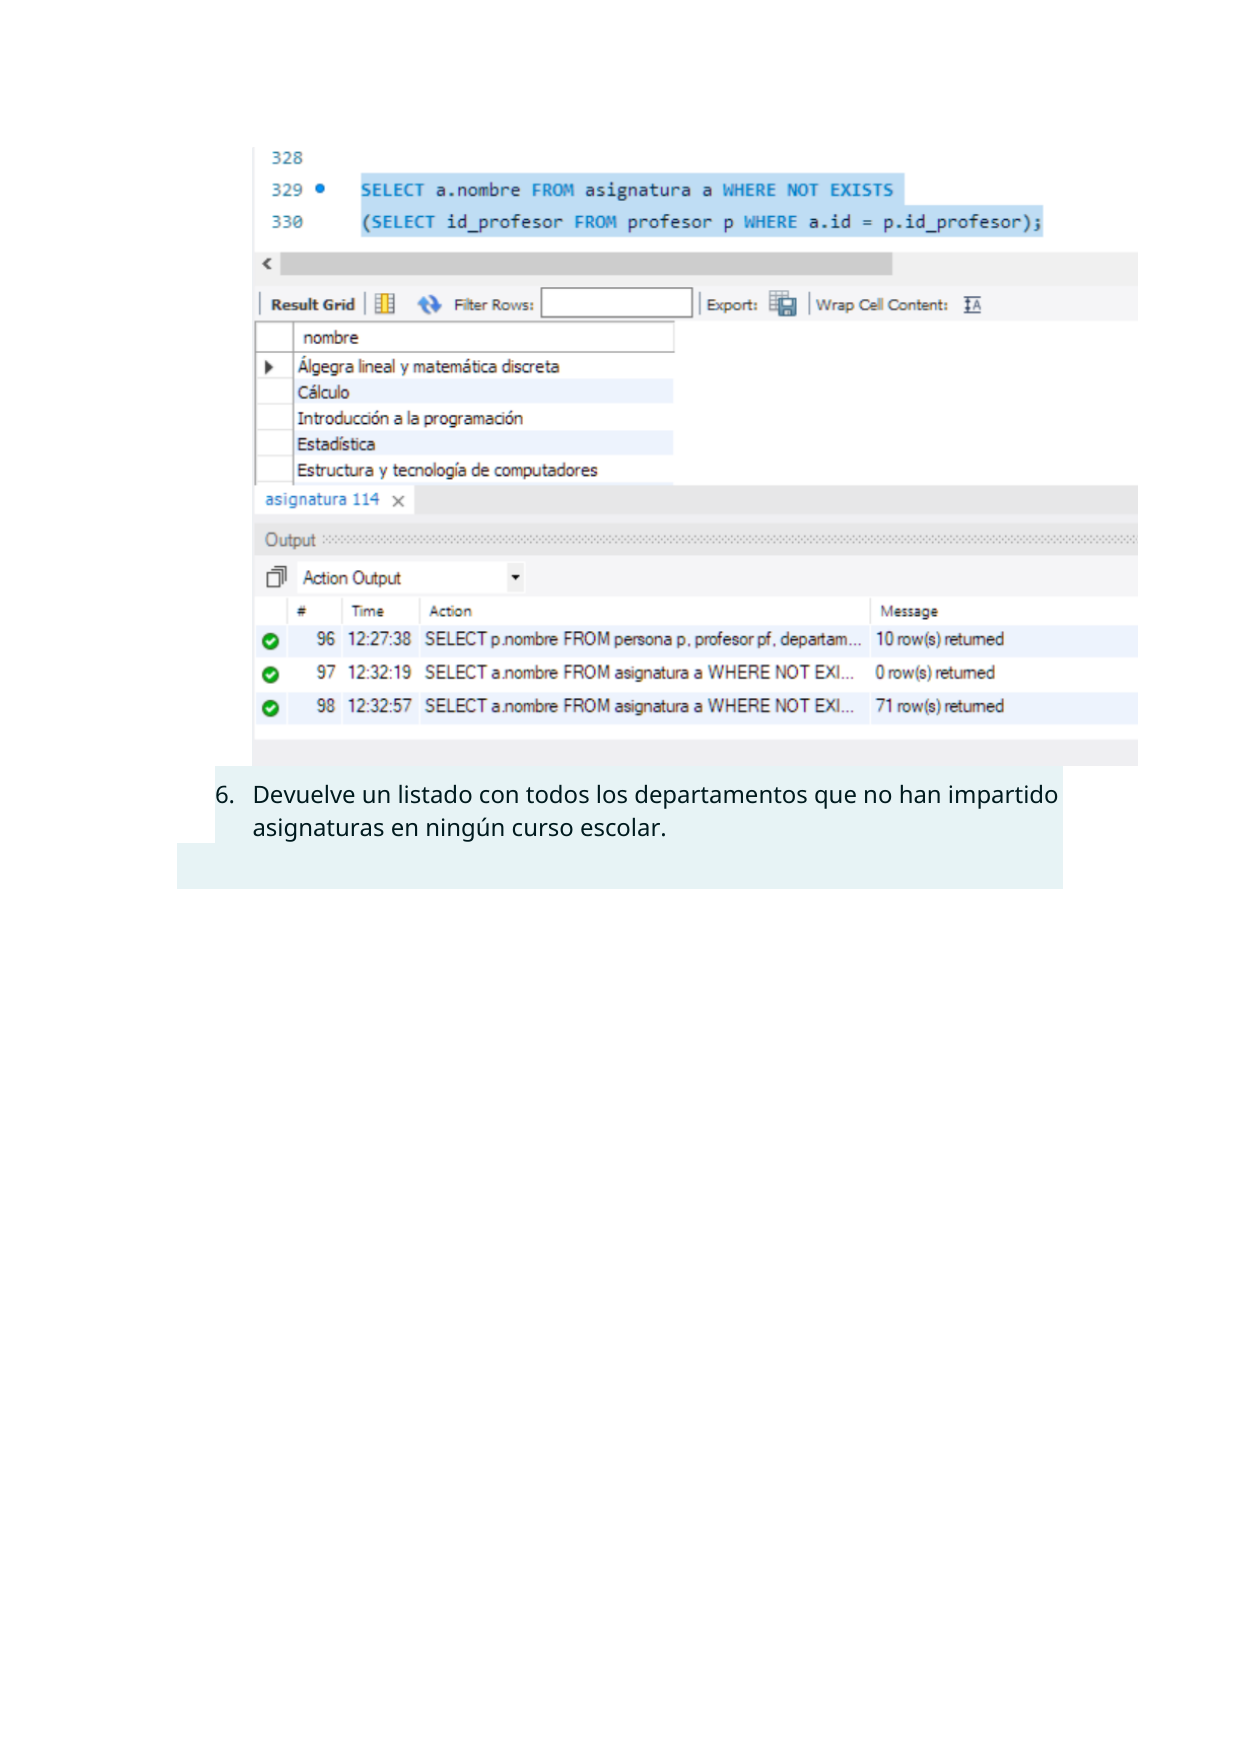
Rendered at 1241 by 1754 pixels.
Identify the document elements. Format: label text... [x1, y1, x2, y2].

picture [252, 147, 1138, 766]
list Devuelve un listado con todos los departamentos que no han impartido asignaturas en ningún curso escolar. [215, 778, 1063, 843]
